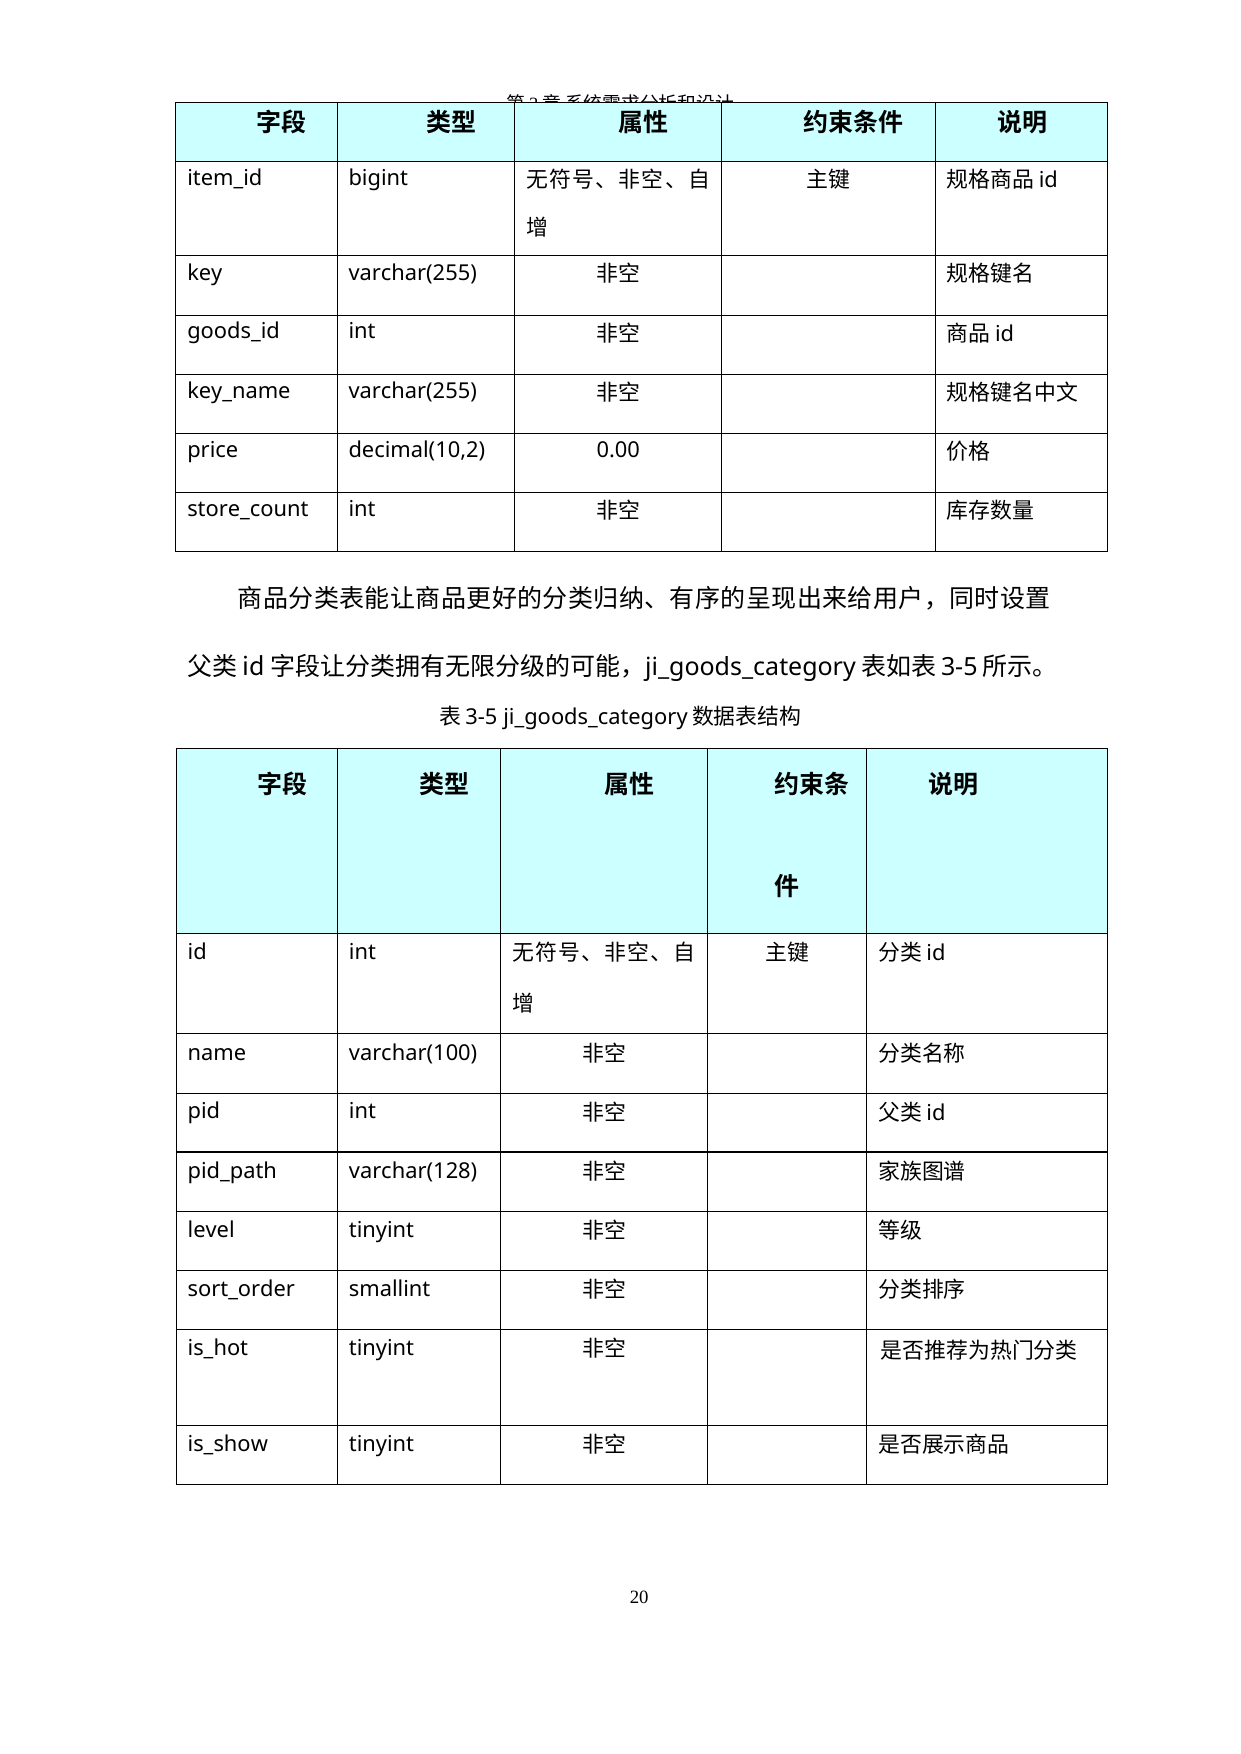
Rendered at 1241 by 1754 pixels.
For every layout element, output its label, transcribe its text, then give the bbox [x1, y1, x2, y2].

table_cell 是否推荐为热门分类 [867, 1330, 1107, 1425]
table_cell [722, 256, 935, 314]
table_cell [722, 316, 935, 373]
table_cell 非空 [515, 256, 721, 314]
table_cell level [177, 1212, 337, 1269]
table_cell 无符号、非空、自增 [515, 162, 721, 255]
table_cell 主键 [722, 162, 935, 255]
table_cell sort_order [177, 1271, 337, 1329]
table_cell is_hot [177, 1330, 337, 1425]
table_cell smallint [338, 1271, 500, 1329]
table_cell 是否展示商品 [867, 1426, 1107, 1484]
table_cell 价格 [936, 434, 1107, 492]
table_header 字段 [177, 749, 337, 933]
table_cell store_count [176, 493, 337, 551]
text 商品分类表能让商品更好的分类归纳、有序的呈现出来给用户，同时设置父类id字段让分类拥有无限分级的可能，ji_goods_category表如表3-5所示。 [187, 552, 1053, 698]
table_header 属性 [515, 103, 721, 161]
table_cell varchar(255) [338, 375, 514, 433]
table_cell varchar(255) [338, 256, 514, 314]
table_cell [708, 1034, 866, 1092]
table_cell price [176, 434, 337, 492]
table_cell varchar(100) [338, 1034, 500, 1092]
table_cell 非空 [501, 1330, 707, 1425]
table_cell 非空 [501, 1153, 707, 1211]
table_cell 分类id [867, 934, 1107, 1033]
table_cell [708, 1426, 866, 1484]
table_cell [708, 1153, 866, 1211]
table_cell 非空 [515, 316, 721, 373]
table_cell tinyint [338, 1426, 500, 1484]
table_cell is_show [177, 1426, 337, 1484]
table_cell [708, 1094, 866, 1151]
table_cell 分类排序 [867, 1271, 1107, 1329]
table_cell item_id [176, 162, 337, 255]
table_cell varchar(128) [338, 1153, 500, 1211]
table_cell pid [177, 1094, 337, 1151]
table_cell tinyint [338, 1330, 500, 1425]
table_cell 非空 [501, 1094, 707, 1151]
table_cell [722, 493, 935, 551]
table_cell goods_id [176, 316, 337, 373]
table_cell id [177, 934, 337, 1033]
table_cell 非空 [501, 1271, 707, 1329]
table_cell [708, 1212, 866, 1269]
table_cell bigint [338, 162, 514, 255]
table_cell 商品id [936, 316, 1107, 373]
table_cell int [338, 1094, 500, 1151]
table_cell int [338, 493, 514, 551]
table_header 字段 [176, 103, 337, 161]
table_cell 0.00 [515, 434, 721, 492]
table_cell key_name [176, 375, 337, 433]
table_cell 父类id [867, 1094, 1107, 1151]
table_cell key [176, 256, 337, 314]
table_cell 等级 [867, 1212, 1107, 1269]
table_cell [722, 375, 935, 433]
table_cell 主键 [708, 934, 866, 1033]
table_cell [708, 1330, 866, 1425]
table_cell name [177, 1034, 337, 1092]
table_cell [708, 1271, 866, 1329]
table_header 属性 [501, 749, 707, 933]
table_header 类型 [338, 749, 500, 933]
table_cell 非空 [501, 1212, 707, 1269]
table_header 说明 [936, 103, 1107, 161]
table_cell int [338, 316, 514, 373]
table_header 约束条件 [722, 103, 935, 161]
table_cell [722, 434, 935, 492]
table_cell 库存数量 [936, 493, 1107, 551]
table_cell pid_path [177, 1153, 337, 1211]
table_header 类型 [338, 103, 514, 161]
table_cell 家族图谱 [867, 1153, 1107, 1211]
table_cell 非空 [501, 1034, 707, 1092]
table_cell decimal(10,2) [338, 434, 514, 492]
table_cell 无符号、非空、自增 [501, 934, 707, 1033]
table_cell 规格键名 [936, 256, 1107, 314]
table_cell tinyint [338, 1212, 500, 1269]
table_cell 非空 [501, 1426, 707, 1484]
table_cell 规格商品id [936, 162, 1107, 255]
table_cell 分类名称 [867, 1034, 1107, 1092]
table_cell 非空 [515, 375, 721, 433]
text 表3-5 ji_goods_category数据表结构 [187, 698, 1053, 732]
table_header 说明 [867, 749, 1107, 933]
table_cell int [338, 934, 500, 1033]
table_cell 非空 [515, 493, 721, 551]
table_header 约束条件 [708, 749, 866, 933]
table_cell 规格键名中文 [936, 375, 1107, 433]
